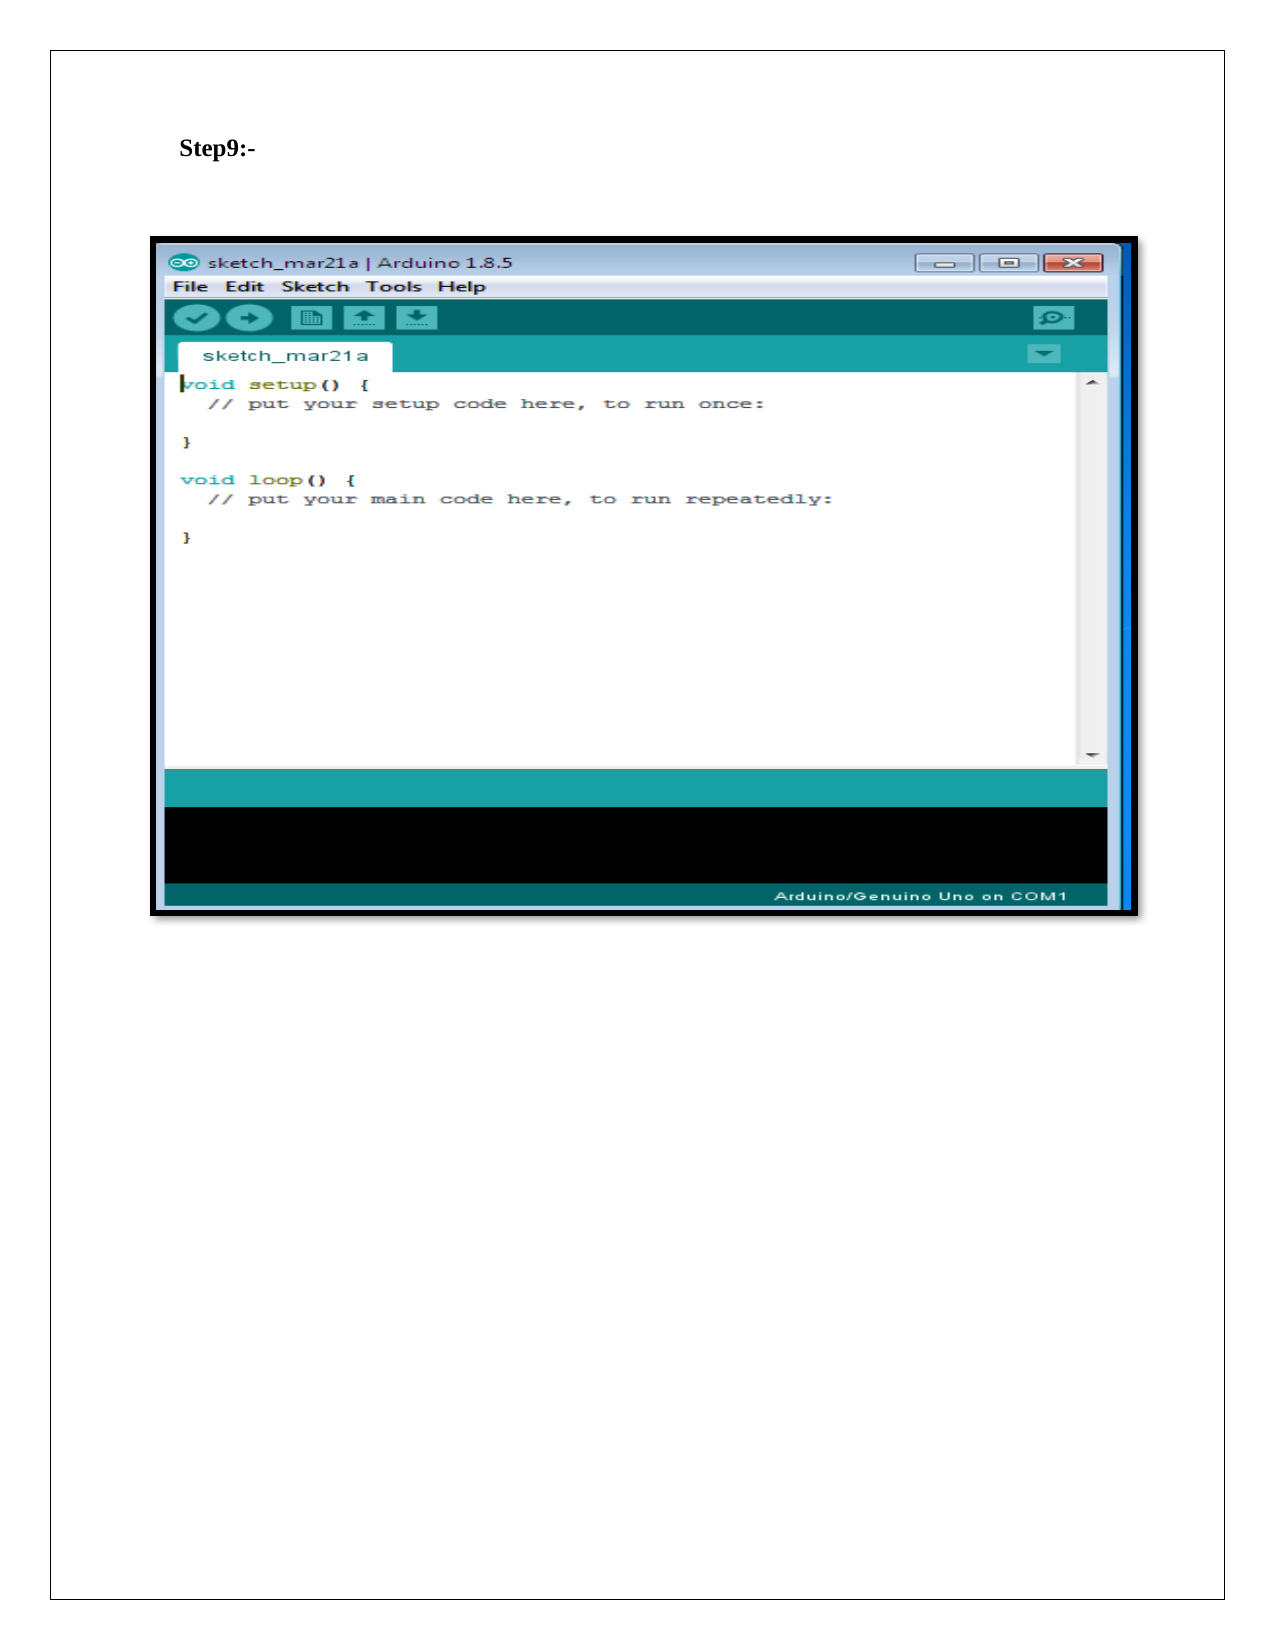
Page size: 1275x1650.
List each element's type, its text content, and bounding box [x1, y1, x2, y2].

picture [156, 243, 1131, 910]
text Step9:- [179, 133, 1122, 162]
